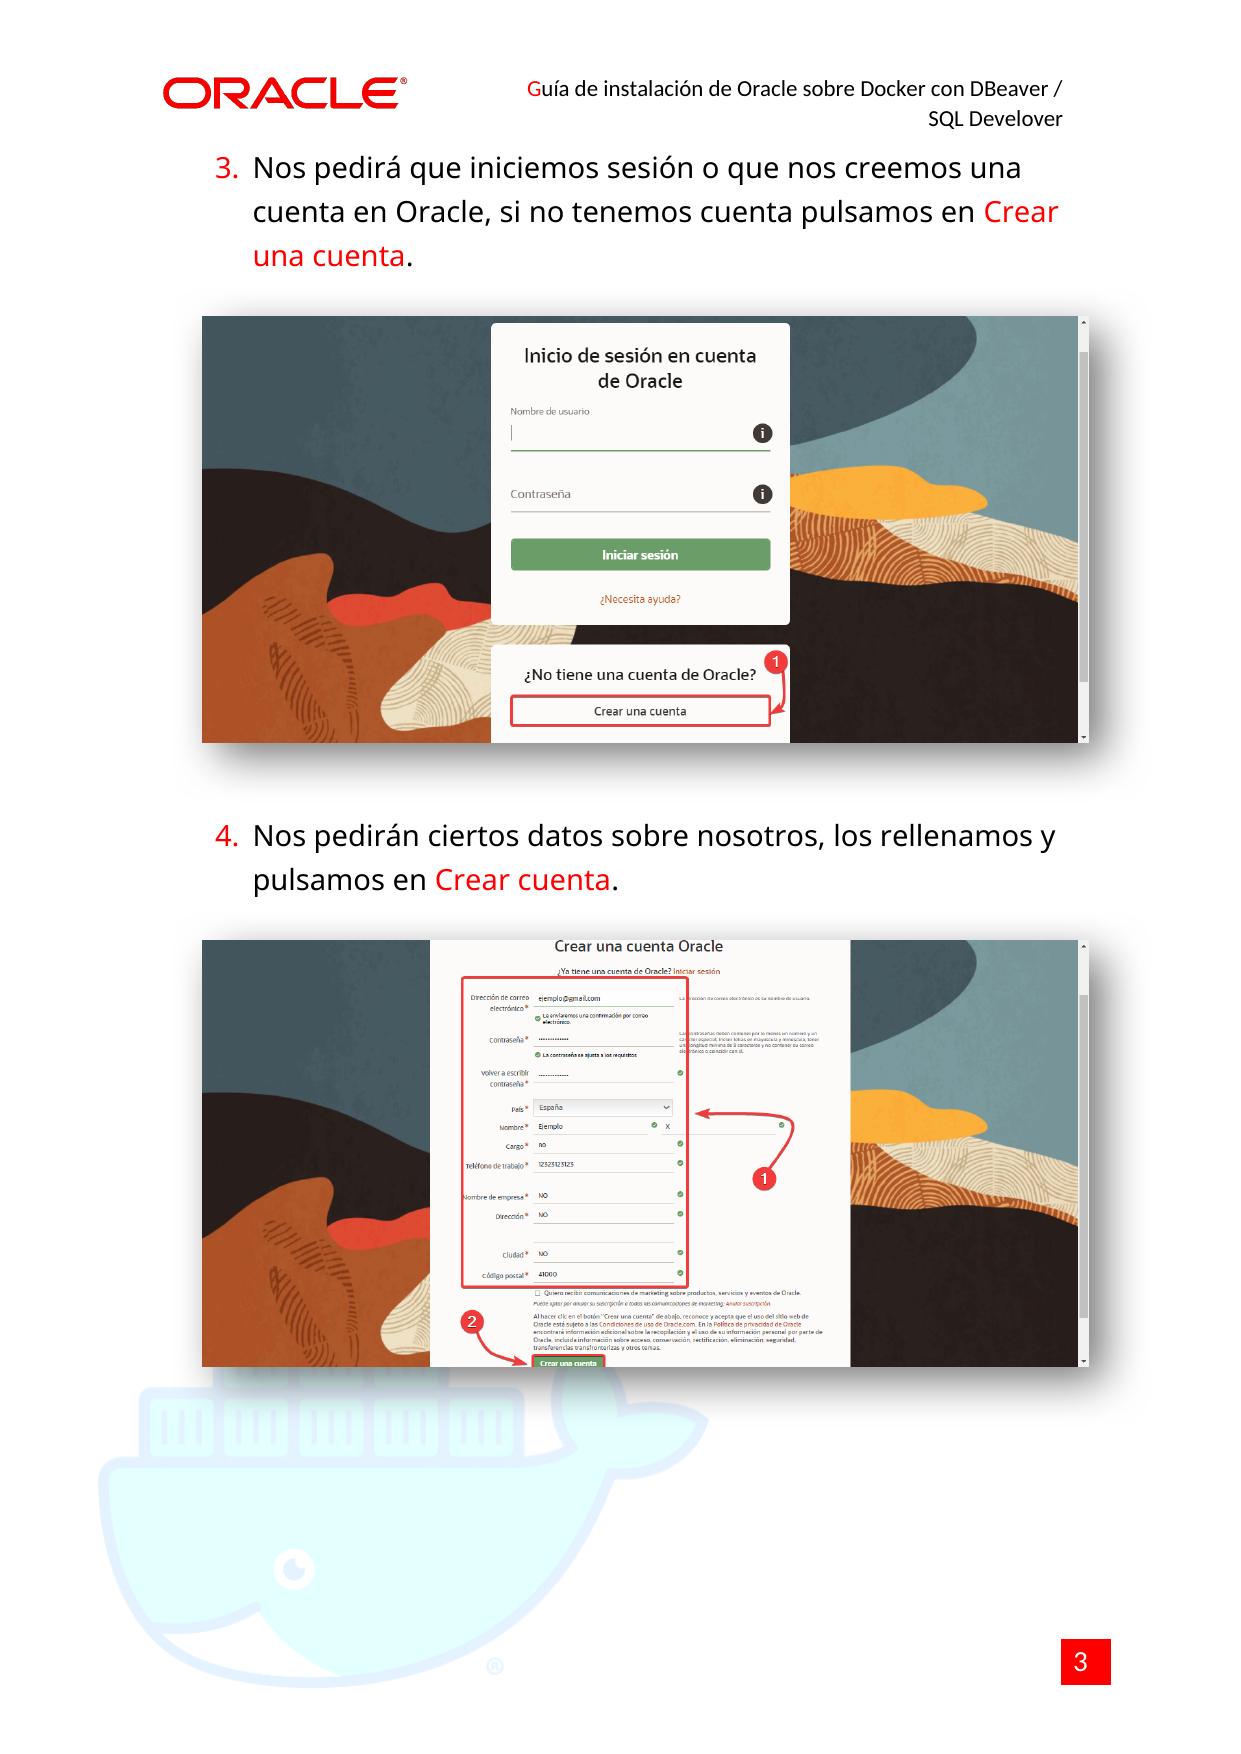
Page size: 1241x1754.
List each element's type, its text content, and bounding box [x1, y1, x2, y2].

picture [202, 940, 1089, 1367]
list Nos pedirán ciertos datos sobre nosotros, los rellenamos y pulsamos en Crear cuenta. [215, 816, 1063, 899]
picture [158, 74, 412, 111]
list Nos pedirá que iniciemos sesión o que nos creemos una cuenta en Oracle, si no tenemos cuenta pulsamos en Crear una cuenta. [215, 148, 1063, 275]
picture [202, 316, 1089, 743]
